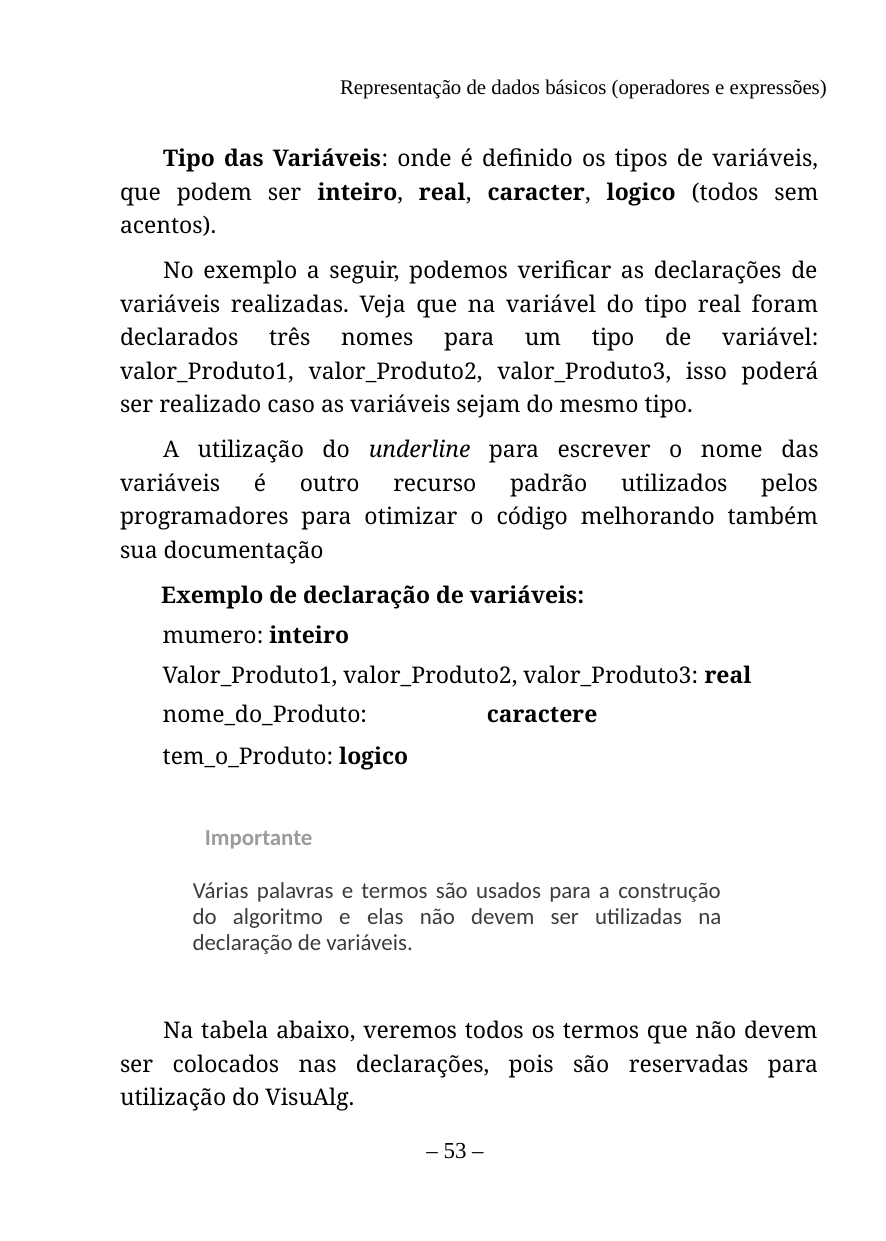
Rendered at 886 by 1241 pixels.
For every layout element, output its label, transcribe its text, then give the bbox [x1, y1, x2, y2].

text Exemplo de declaração de variáveis: [161, 579, 824, 610]
text nome_do_Produto: caractere tem_o_Produto: logico [162, 698, 597, 771]
text A utilização do underline para escrever o nome das variáveis é outro recurso padrão utilizados pelos programadores para otimizar o código melhorando também sua documentação [120, 433, 819, 565]
text Valor_Produto1, valor_Produto2, valor_Produto3: real [162, 659, 819, 690]
text mumero: inteiro [162, 619, 819, 650]
text Na tabela abaixo, veremos todos os termos que não devem ser colocados nas declarações, pois são reservadas para utilização do VisuAlg. [120, 1014, 819, 1113]
text No exemplo a seguir, podemos verificar as declarações de variáveis realizadas. Veja que na variável do tipo real foram declarados três nomes para um tipo de variável: valor_Produto1, valor_Produto2, valor_Produto3, isso poderá ser realizado caso as variáveis sejam do mesmo tipo. [120, 254, 819, 419]
subtitle Importante [130, 823, 824, 851]
text Tipo das Variáveis: onde é definido os tipos de variáveis, que podem ser inteiro, real, caracter, logico (todos sem acentos). [120, 142, 819, 240]
text Várias palavras e termos são usados para a construção do algoritmo e elas não devem ser utilizadas na declaração de variáveis. [192, 877, 824, 956]
